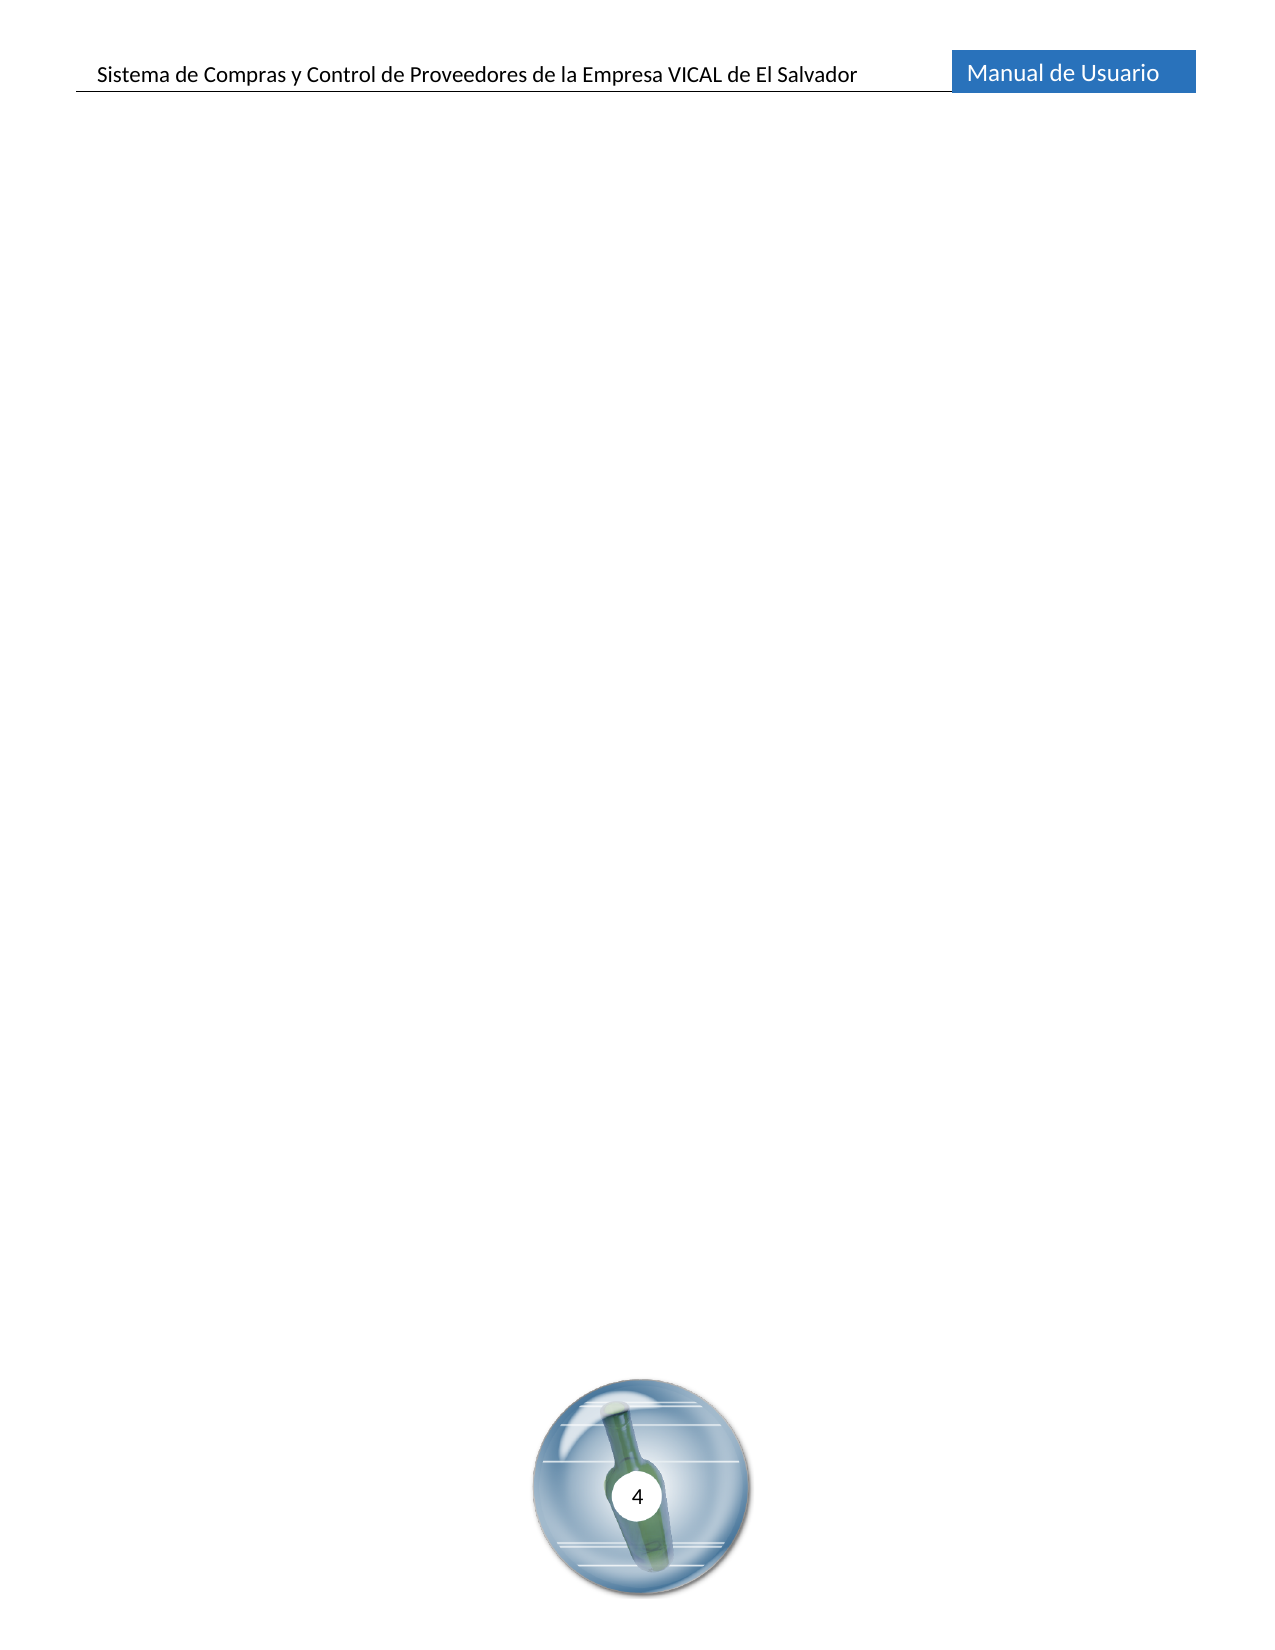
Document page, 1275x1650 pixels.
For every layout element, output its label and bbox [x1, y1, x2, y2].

picture [529, 1376, 755, 1599]
